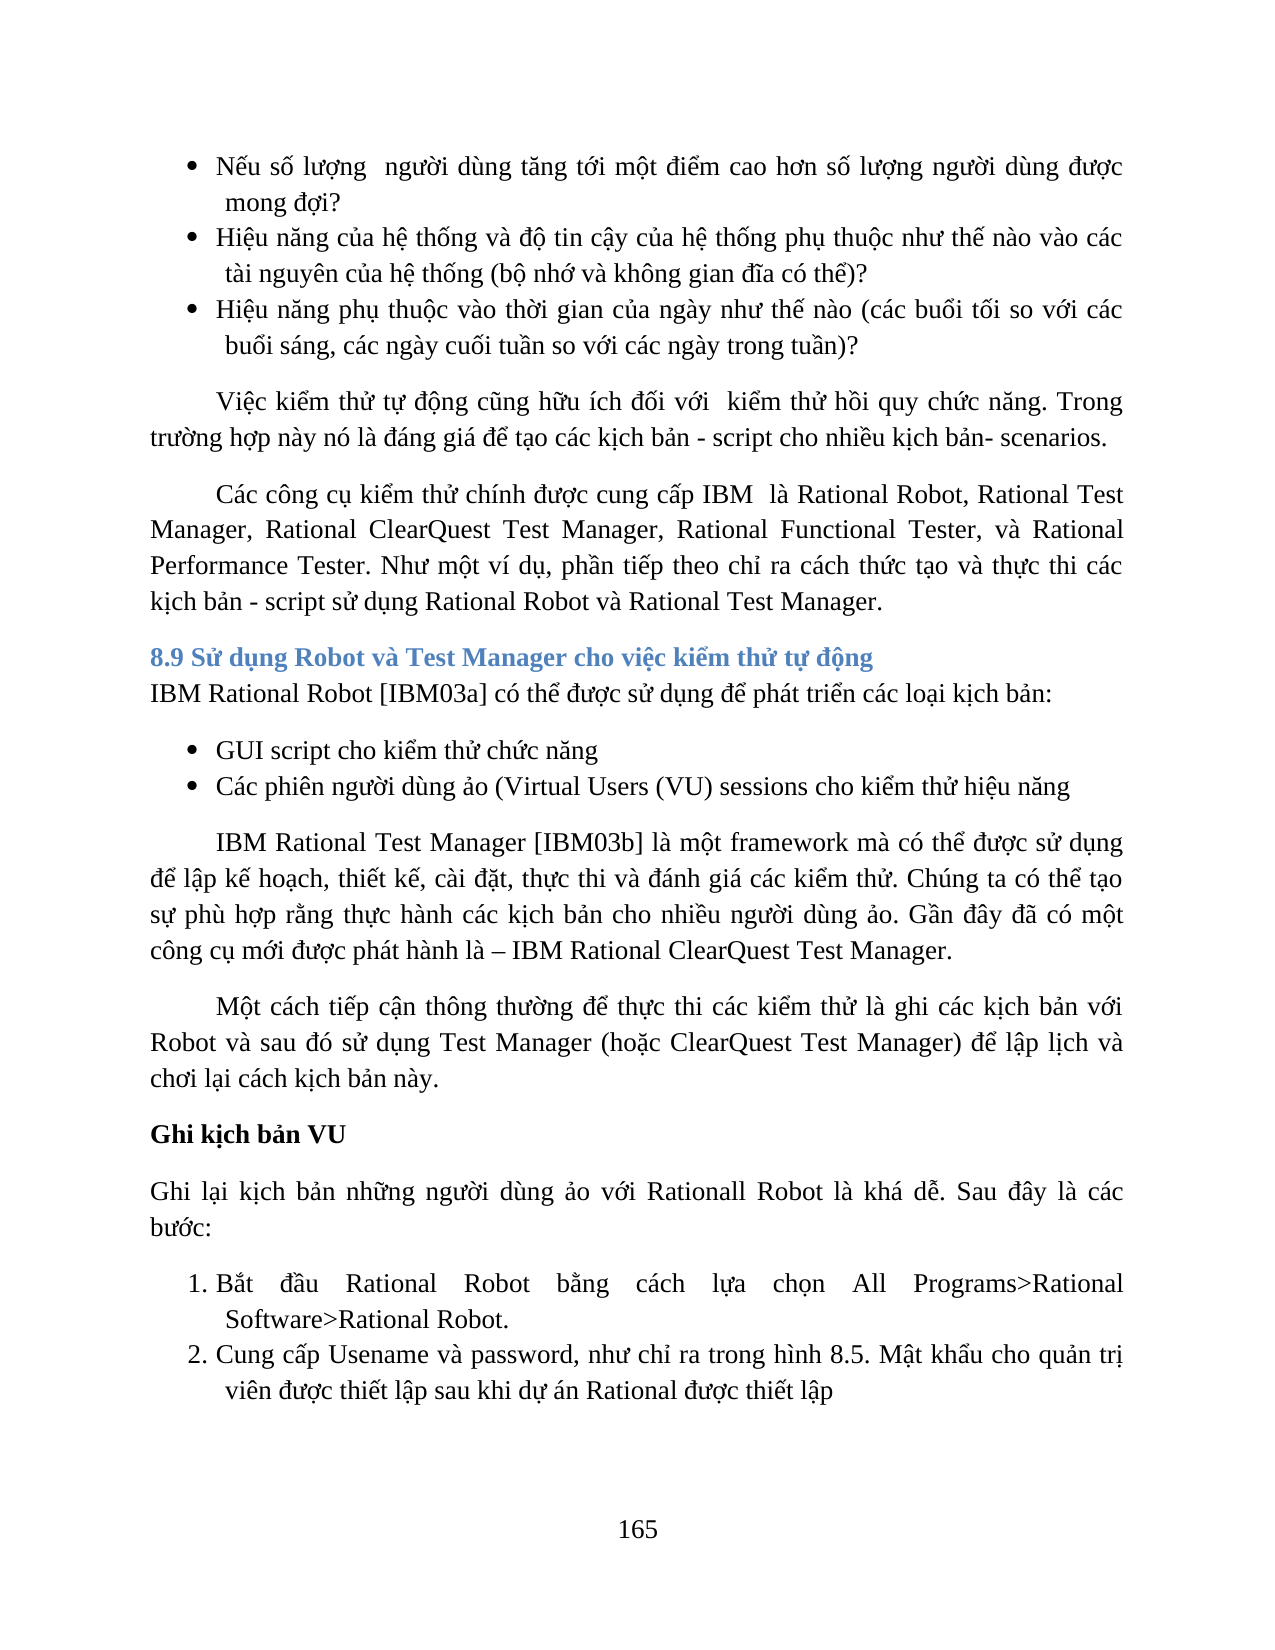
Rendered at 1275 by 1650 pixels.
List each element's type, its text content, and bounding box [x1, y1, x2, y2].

list Cung cấp Usename và password, như chỉ ra trong hình 8.5. Mật khẩu cho quản trị viên được thiết lập sau khi dự án Rational được thiết lập [187, 1339, 1125, 1406]
list Hiệu năng của hệ thống và độ tin cậy của hệ thống phụ thuộc như thế nào vào các tài nguyên của hệ thống (bộ nhớ và không gian đĩa có thể)? [187, 222, 1125, 288]
text Ghi lại kịch bản những người dùng ảo với Rationall Robot là khá dễ. Sau đây là các bước: [150, 1175, 1125, 1242]
text IBM Rational Robot [IBM03a] có thể được sử dụng để phát triển các loại kịch bản: [150, 677, 1125, 708]
text Việc kiểm thử tự động cũng hữu ích đối với kiểm thử hồi quy chức năng. Trong trường hợp này nó là đáng giá để tạo các kịch bản - script cho nhiều kịch bản- scenarios. [150, 386, 1125, 452]
list Bắt đầu Rational Robot bằng cách lựa chọn All Programs>Rational Software>Rational Robot. [187, 1267, 1125, 1334]
text Ghi kịch bản VU [150, 1118, 1125, 1149]
list Các phiên người dùng ảo (Virtual Users (VU) sessions cho kiểm thử hiệu năng [187, 770, 1125, 801]
text Một cách tiếp cận thông thường để thực thi các kiểm thử là ghi các kịch bản với Robot và sau đó sử dụng Test Manager (hoặc ClearQuest Test Manager) để lập lịch và chơi lại cách kịch bản này. [150, 990, 1125, 1093]
list GUI script cho kiểm thử chức năng [187, 734, 1125, 765]
text Các công cụ kiểm thử chính được cung cấp IBM là Rational Robot, Rational Test Manager, Rational ClearQuest Test Manager, Rational Functional Tester, và Rational Performance Tester. Như một ví dụ, phần tiếp theo chỉ ra cách thức tạo và thực thi các kịch bản - script sử dụng Rational Robot và Rational Test Manager. [150, 478, 1125, 616]
list Hiệu năng phụ thuộc vào thời gian của ngày như thế nào (các buổi tối so với các buổi sáng, các ngày cuối tuần so với các ngày trong tuần)? [187, 293, 1125, 360]
text IBM Rational Test Manager [IBM03b] là một framework mà có thể được sử dụng để lập kế hoạch, thiết kế, cài đặt, thực thi và đánh giá các kiểm thử. Chúng ta có thể tạo sự phù hợp rằng thực hành các kịch bản cho nhiều người dùng ảo. Gần đây đã có một công cụ mới được phát hành là – IBM Rational ClearQuest Test Manager. [150, 827, 1125, 965]
list Nếu số lượng người dùng tăng tới một điểm cao hơn số lượng người dùng được mong đợi? [187, 150, 1125, 217]
subtitle 8.9 Sử dụng Robot và Test Manager cho việc kiểm thử tự động [150, 642, 1125, 673]
